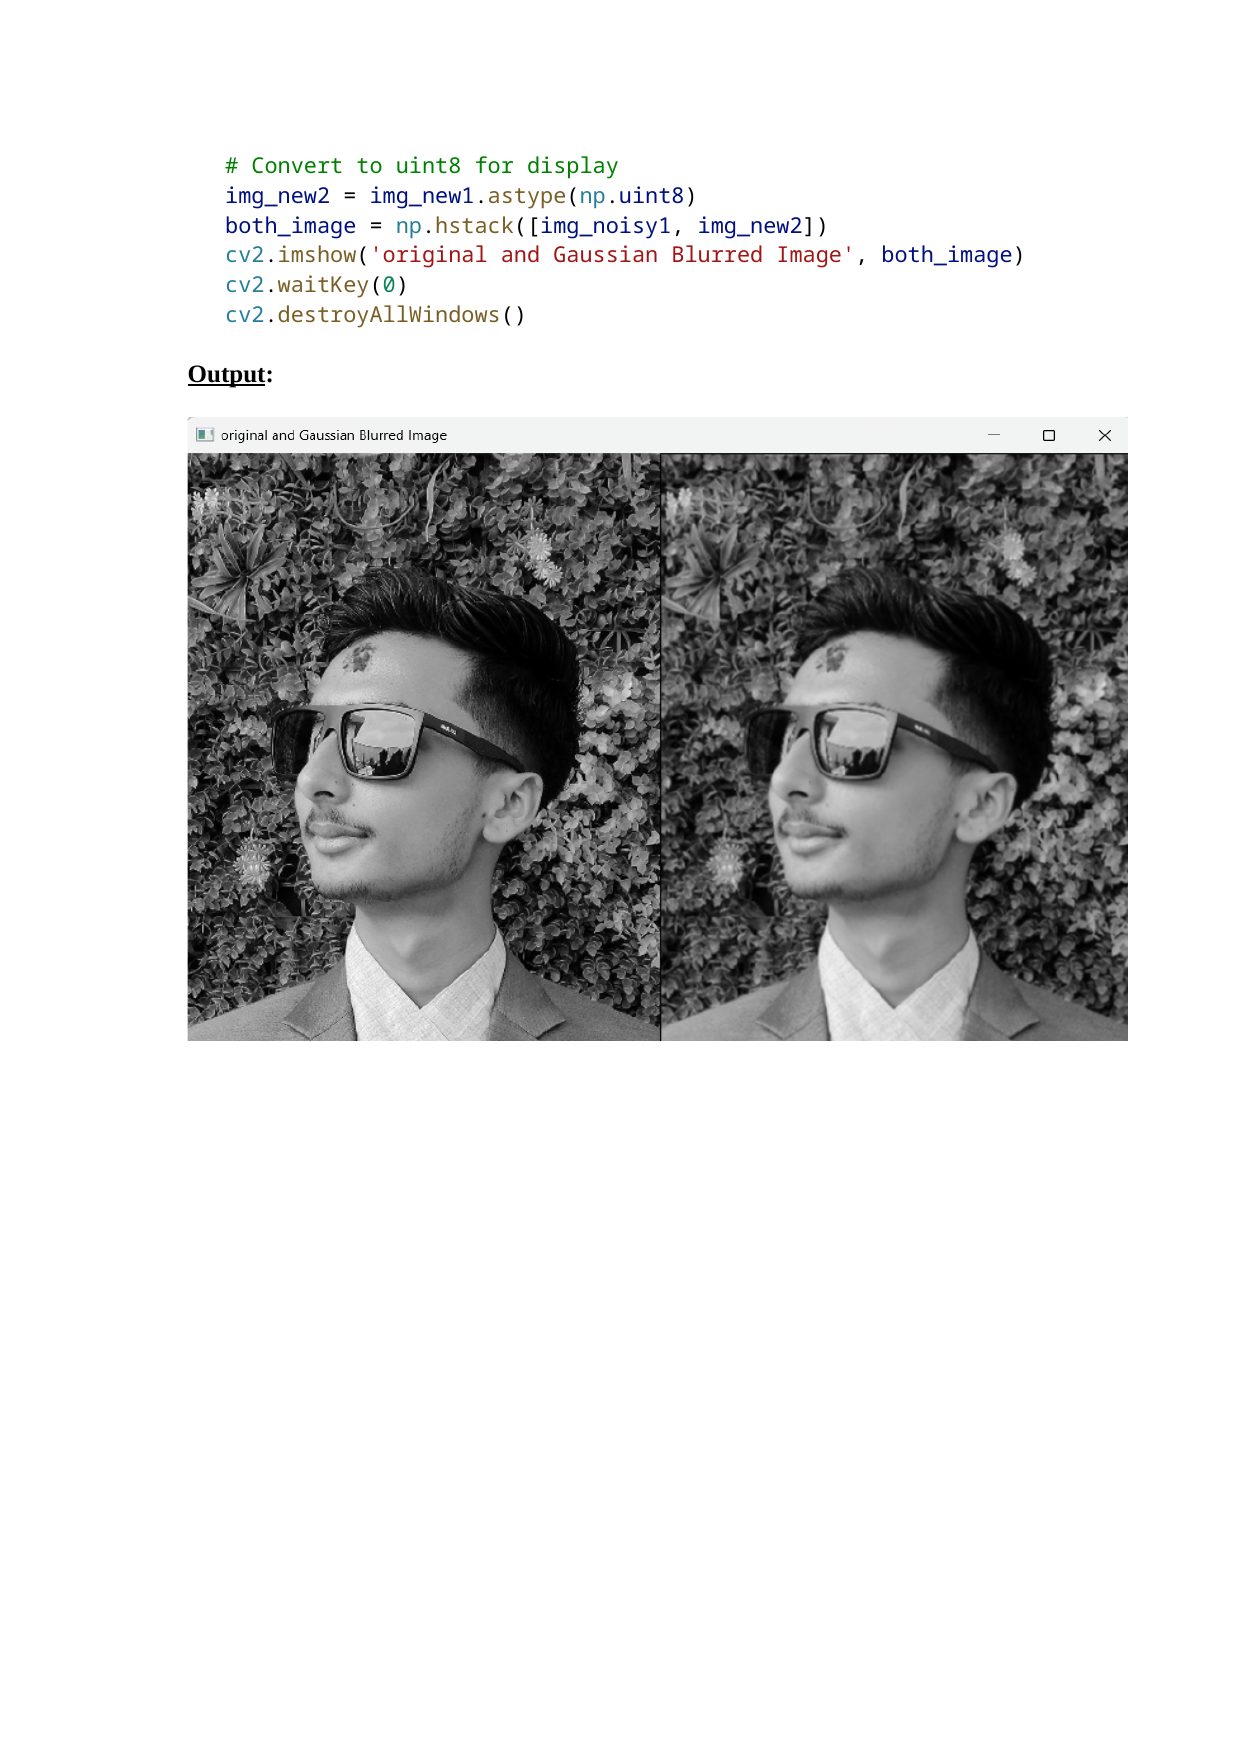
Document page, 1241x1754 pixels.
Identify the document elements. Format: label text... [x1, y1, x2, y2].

picture [187, 417, 1128, 1041]
text cv2.imshow('original and Gaussian Blurred Image', both_image) [225, 239, 1090, 269]
text cv2.waitKey(0) [225, 269, 1090, 299]
text Output: [187, 358, 1090, 388]
text # Convert to uint8 for display [225, 150, 1090, 180]
text img_new2 = img_new1.astype(np.uint8) [225, 180, 1090, 209]
text cv2.destroyAllWindows() [225, 299, 1090, 329]
text both_image = np.hstack([img_noisy1, img_new2]) [225, 209, 1090, 239]
